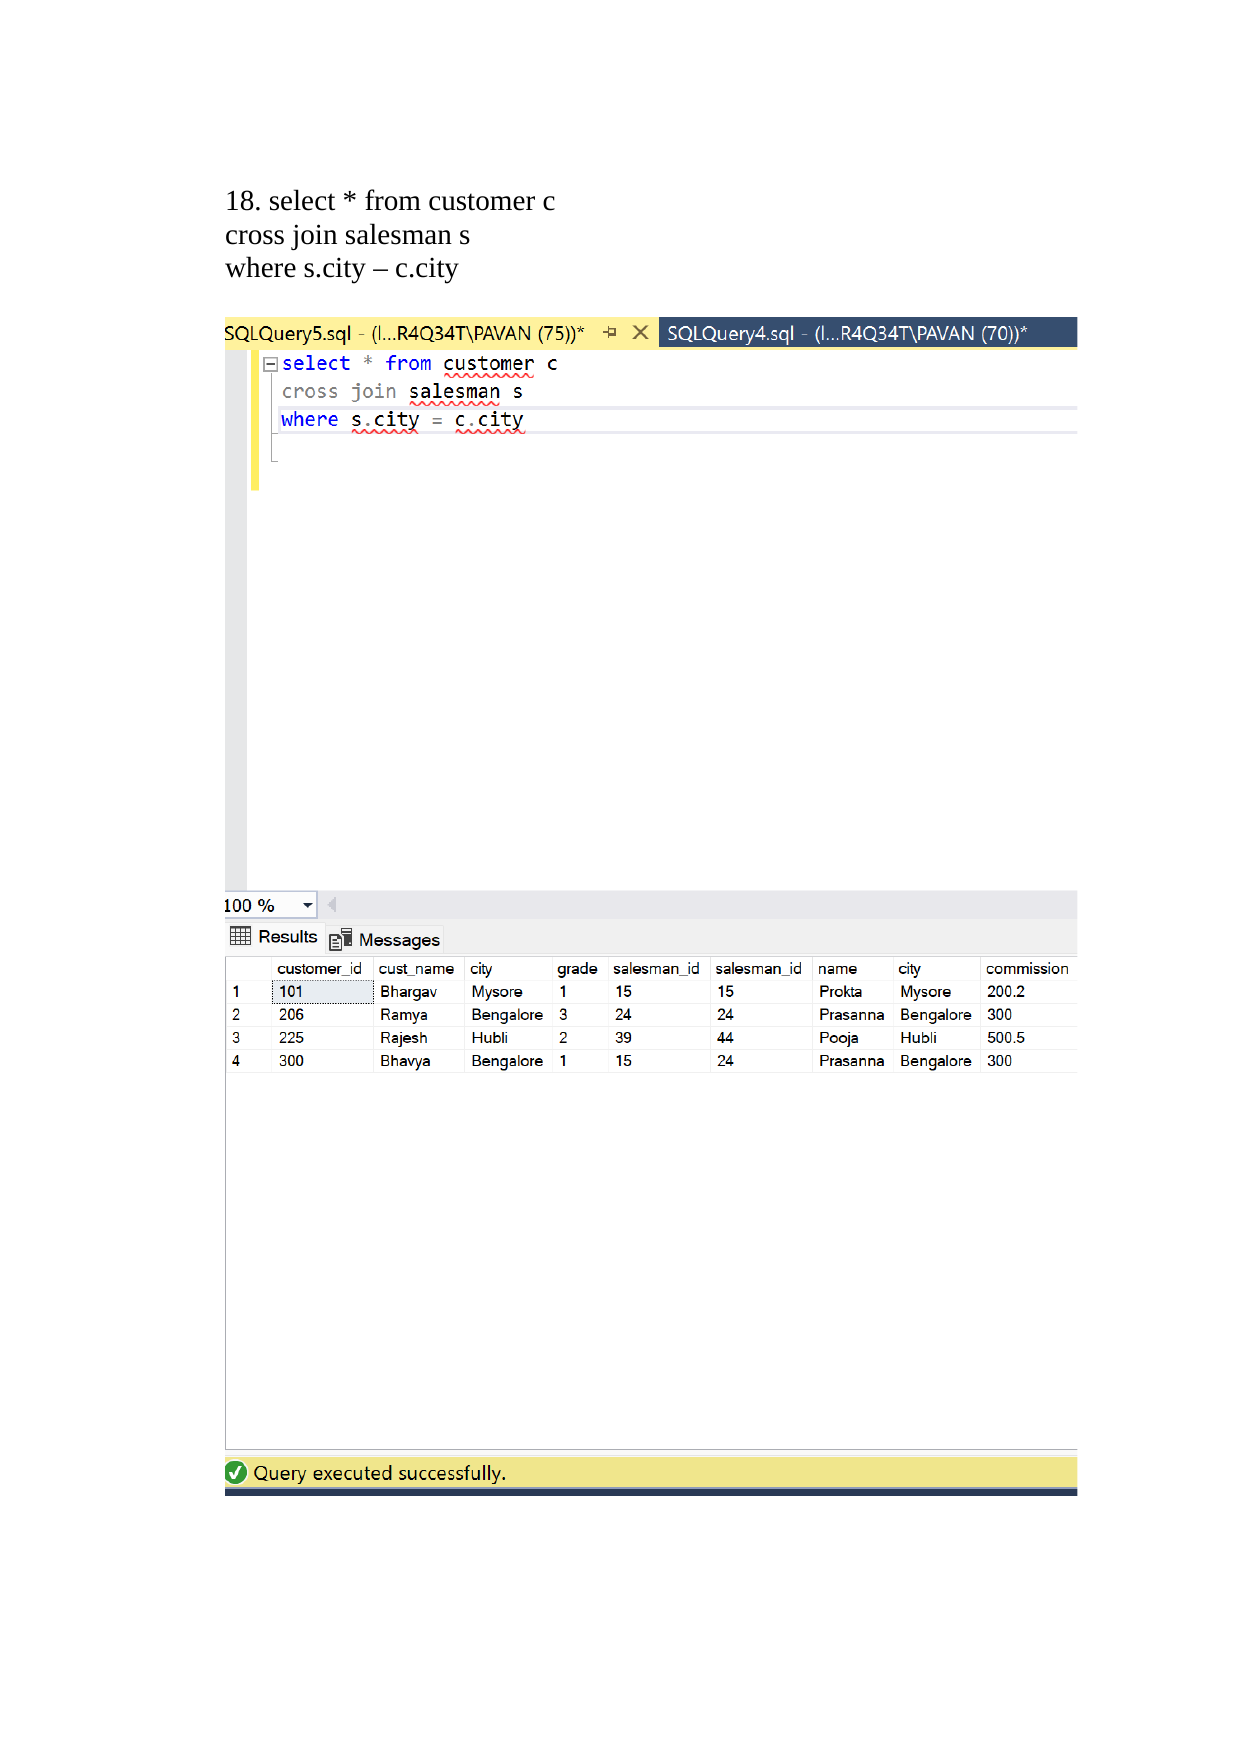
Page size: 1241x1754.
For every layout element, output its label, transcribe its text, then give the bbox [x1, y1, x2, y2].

list 18. select * from customer c [225, 183, 1090, 217]
list where s.city – c.city [225, 251, 1090, 284]
picture [225, 317, 1078, 1496]
list cross join salesman s [225, 217, 1090, 251]
